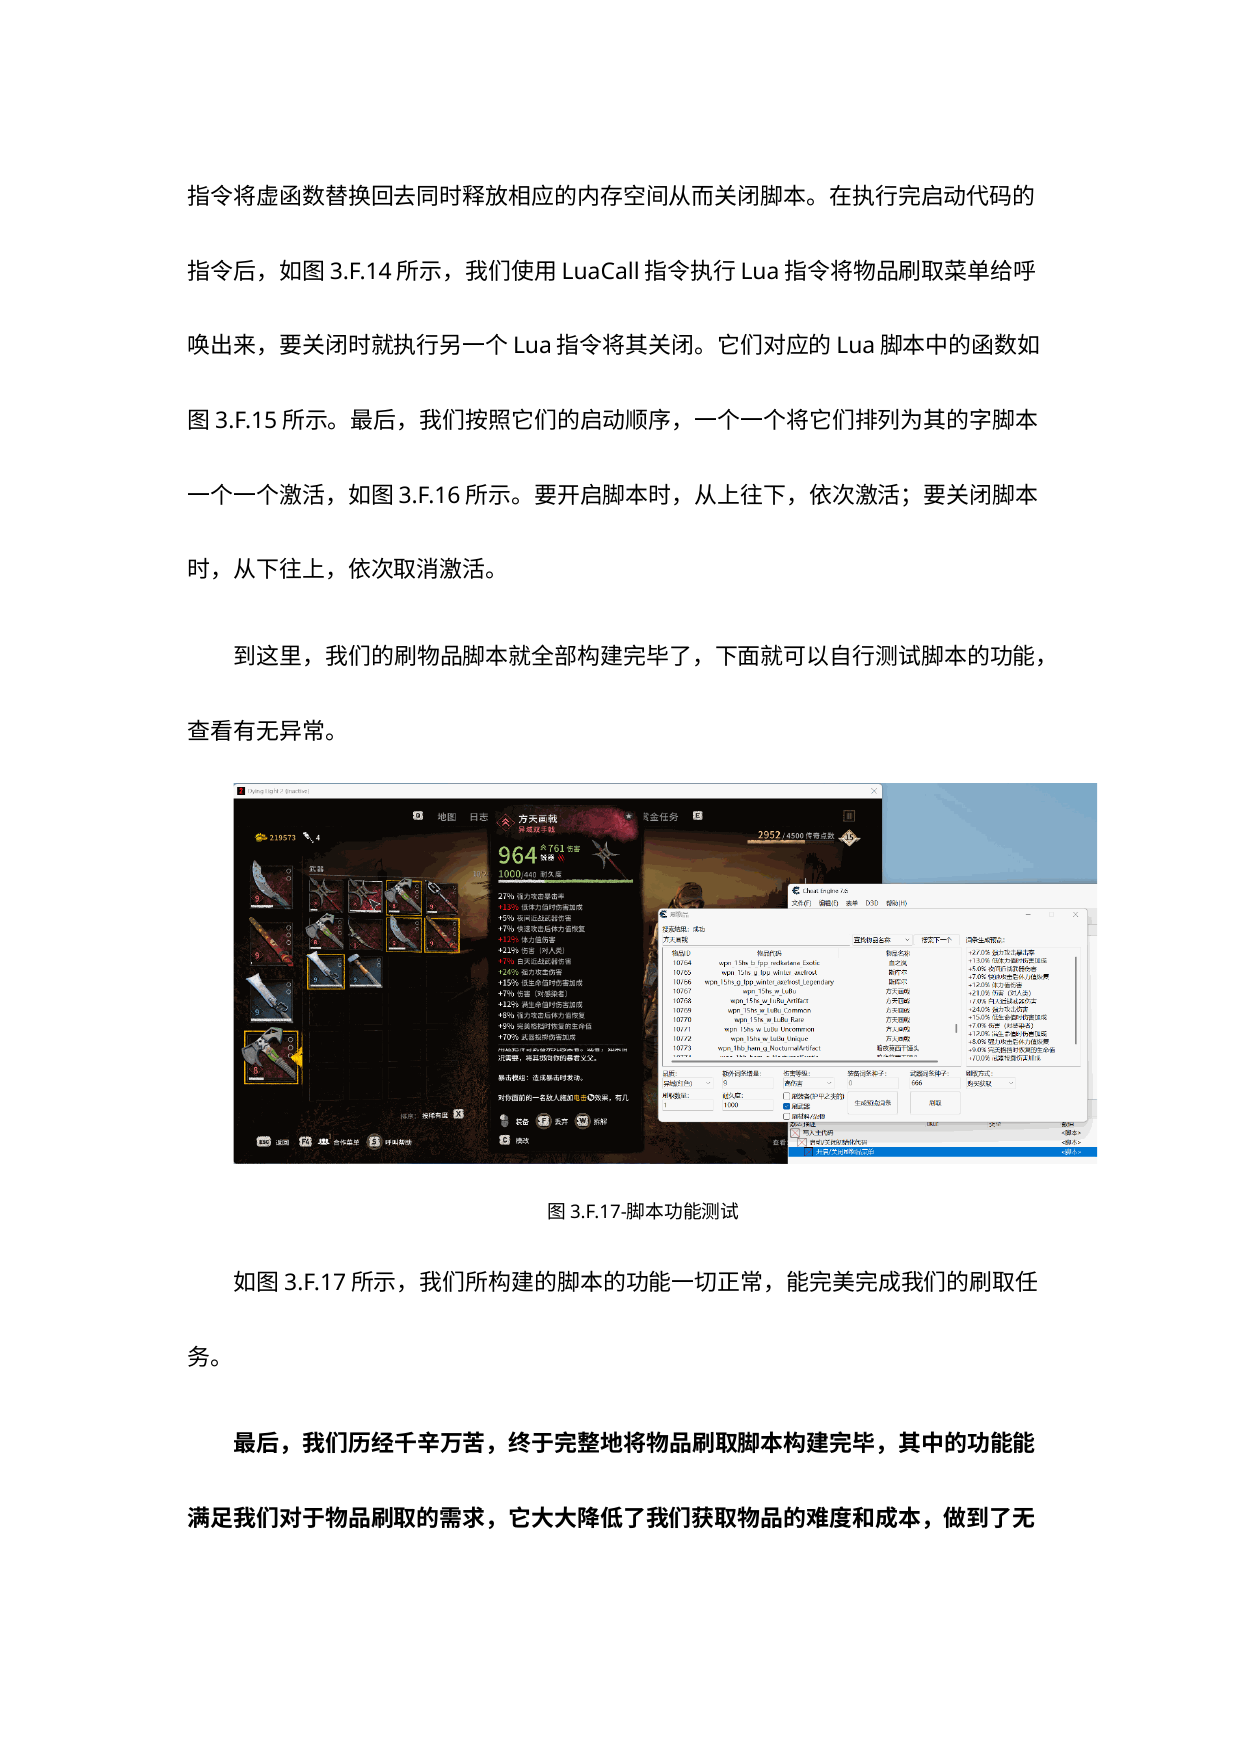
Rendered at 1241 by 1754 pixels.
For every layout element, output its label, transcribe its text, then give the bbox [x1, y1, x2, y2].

text 到这里，我们的刷物品脚本就全部构建完毕了，下面就可以自行测试脚本的功能，查看有无异常。 [187, 622, 1053, 762]
picture [233, 783, 1098, 1164]
text 图3.F.17-脚本功能测试 [187, 1194, 1053, 1227]
text 如图3.F.17所示，我们所构建的脚本的功能一切正常，能完美完成我们的刷取任务。 [187, 1248, 1053, 1387]
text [187, 1409, 1053, 1549]
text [187, 162, 1053, 600]
